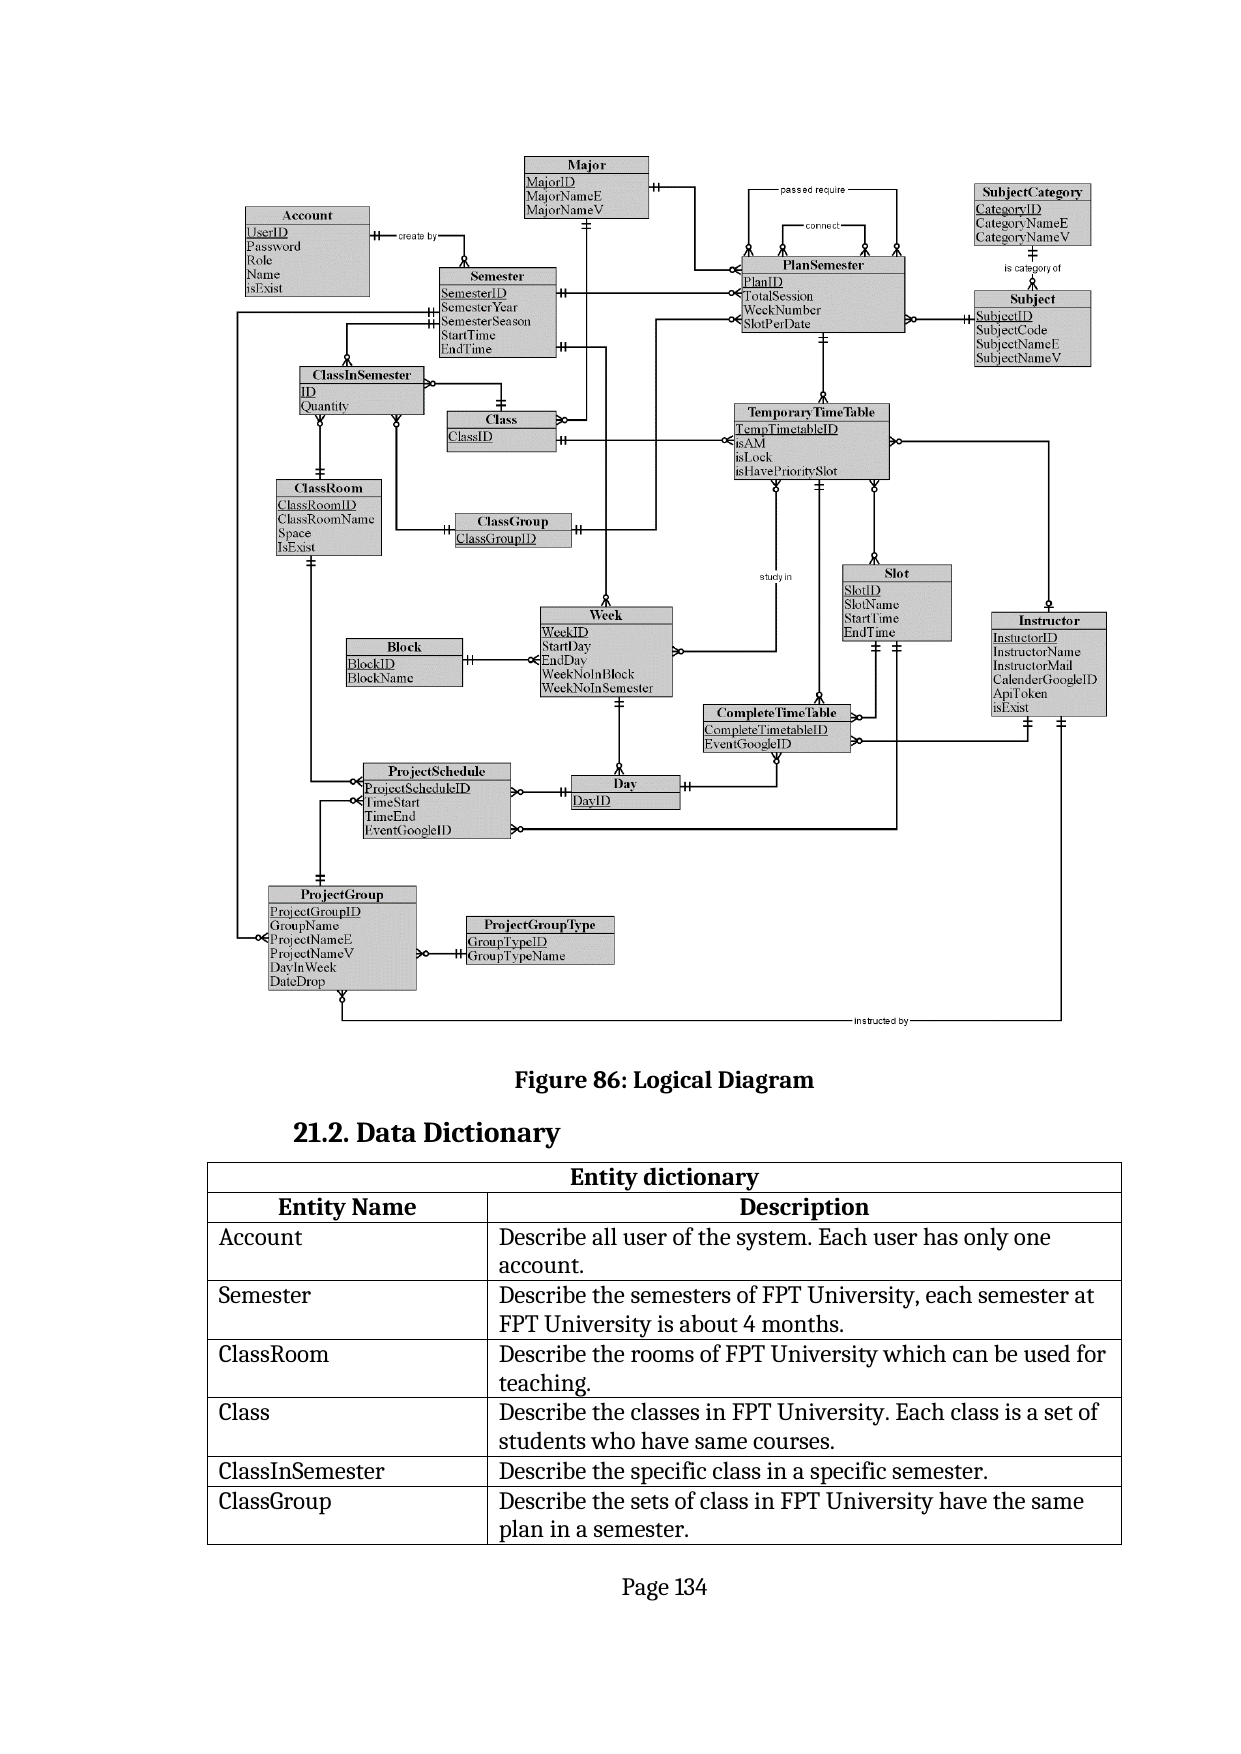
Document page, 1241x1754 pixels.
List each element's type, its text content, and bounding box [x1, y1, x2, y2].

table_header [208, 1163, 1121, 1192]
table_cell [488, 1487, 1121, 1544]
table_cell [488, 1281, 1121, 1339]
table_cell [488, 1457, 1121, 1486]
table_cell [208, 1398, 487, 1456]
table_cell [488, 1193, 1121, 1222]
picture [206, 147, 1123, 1042]
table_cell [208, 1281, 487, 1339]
subtitle 21.2. Data Dictionary [293, 1116, 1122, 1149]
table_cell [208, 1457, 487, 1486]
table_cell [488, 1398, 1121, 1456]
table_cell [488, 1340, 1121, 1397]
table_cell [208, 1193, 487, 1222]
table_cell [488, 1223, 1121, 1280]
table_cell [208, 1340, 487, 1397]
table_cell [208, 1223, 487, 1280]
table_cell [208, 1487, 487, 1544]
